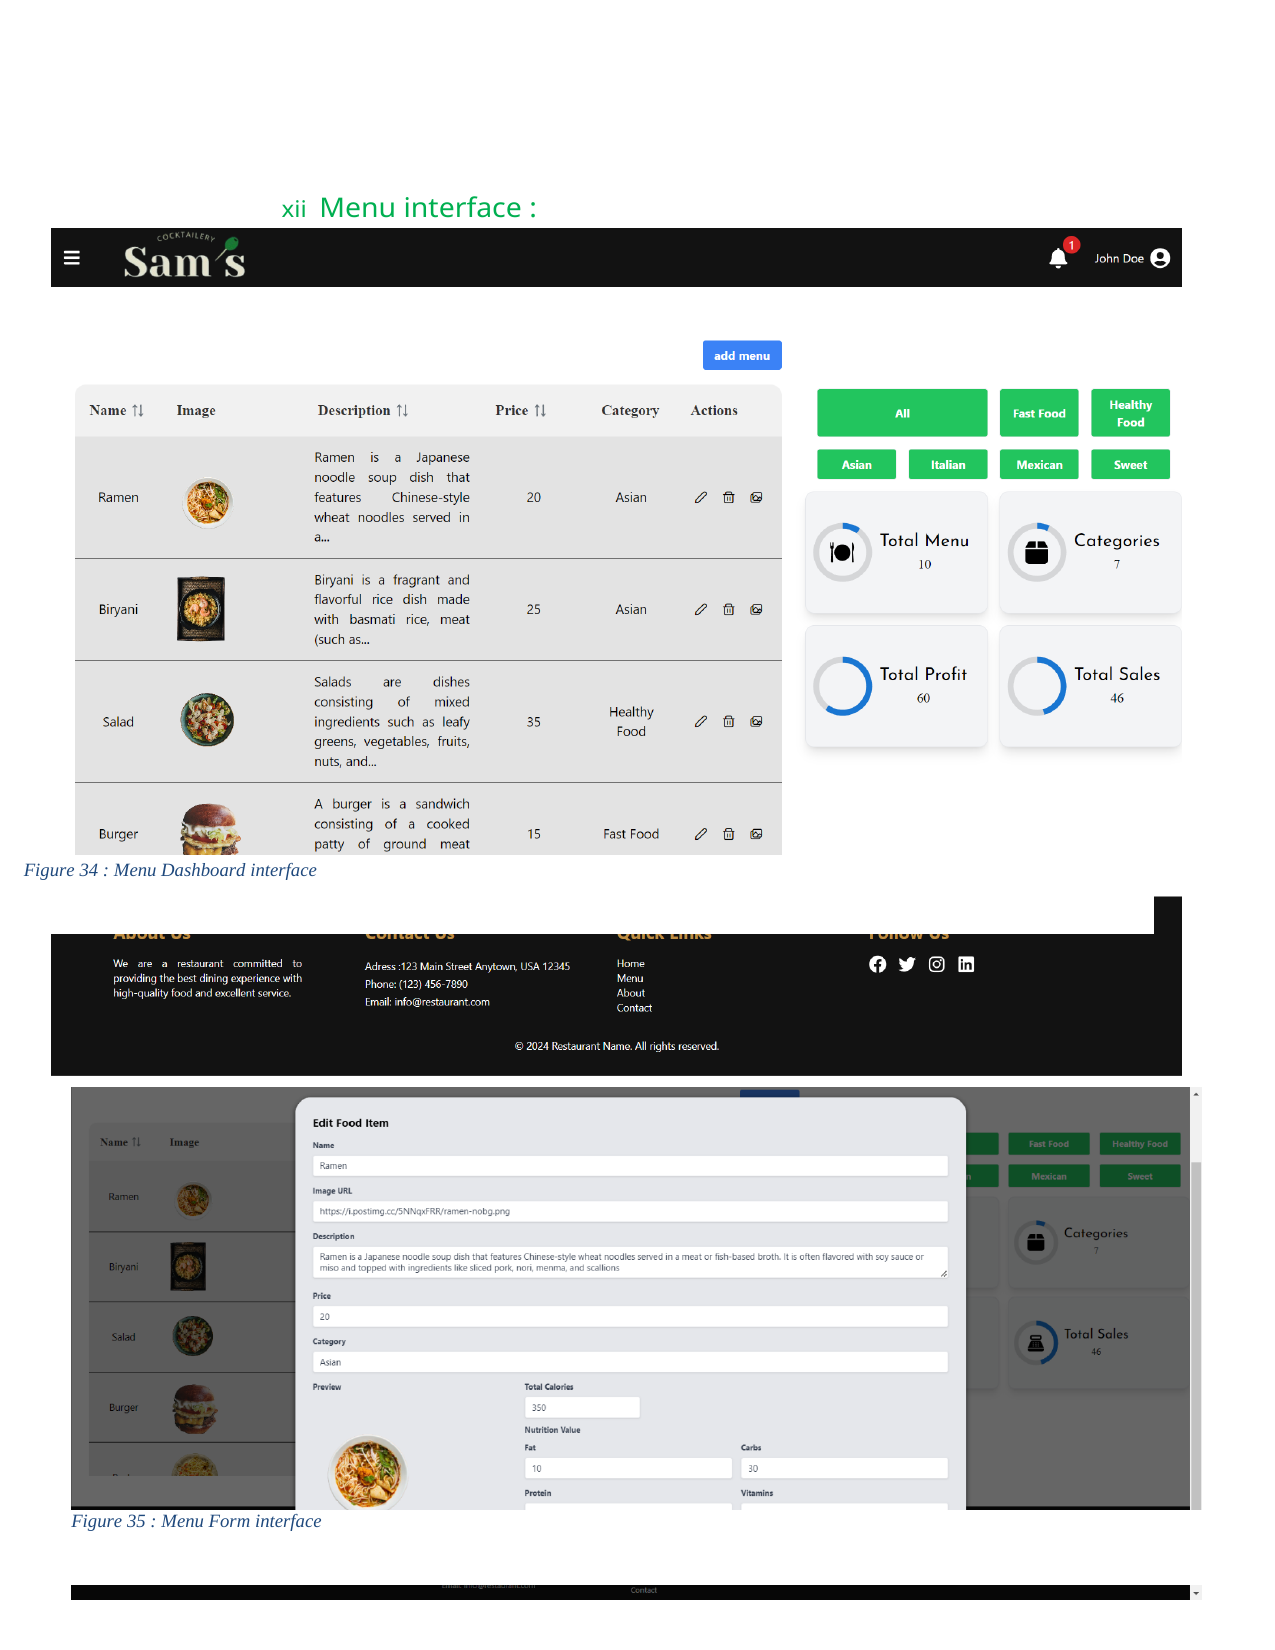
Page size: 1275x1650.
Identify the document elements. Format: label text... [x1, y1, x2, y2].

picture [71, 1585, 1202, 1600]
picture [71, 1087, 1202, 1510]
picture [51, 228, 1182, 1076]
text Menu interface : [281, 189, 1254, 226]
